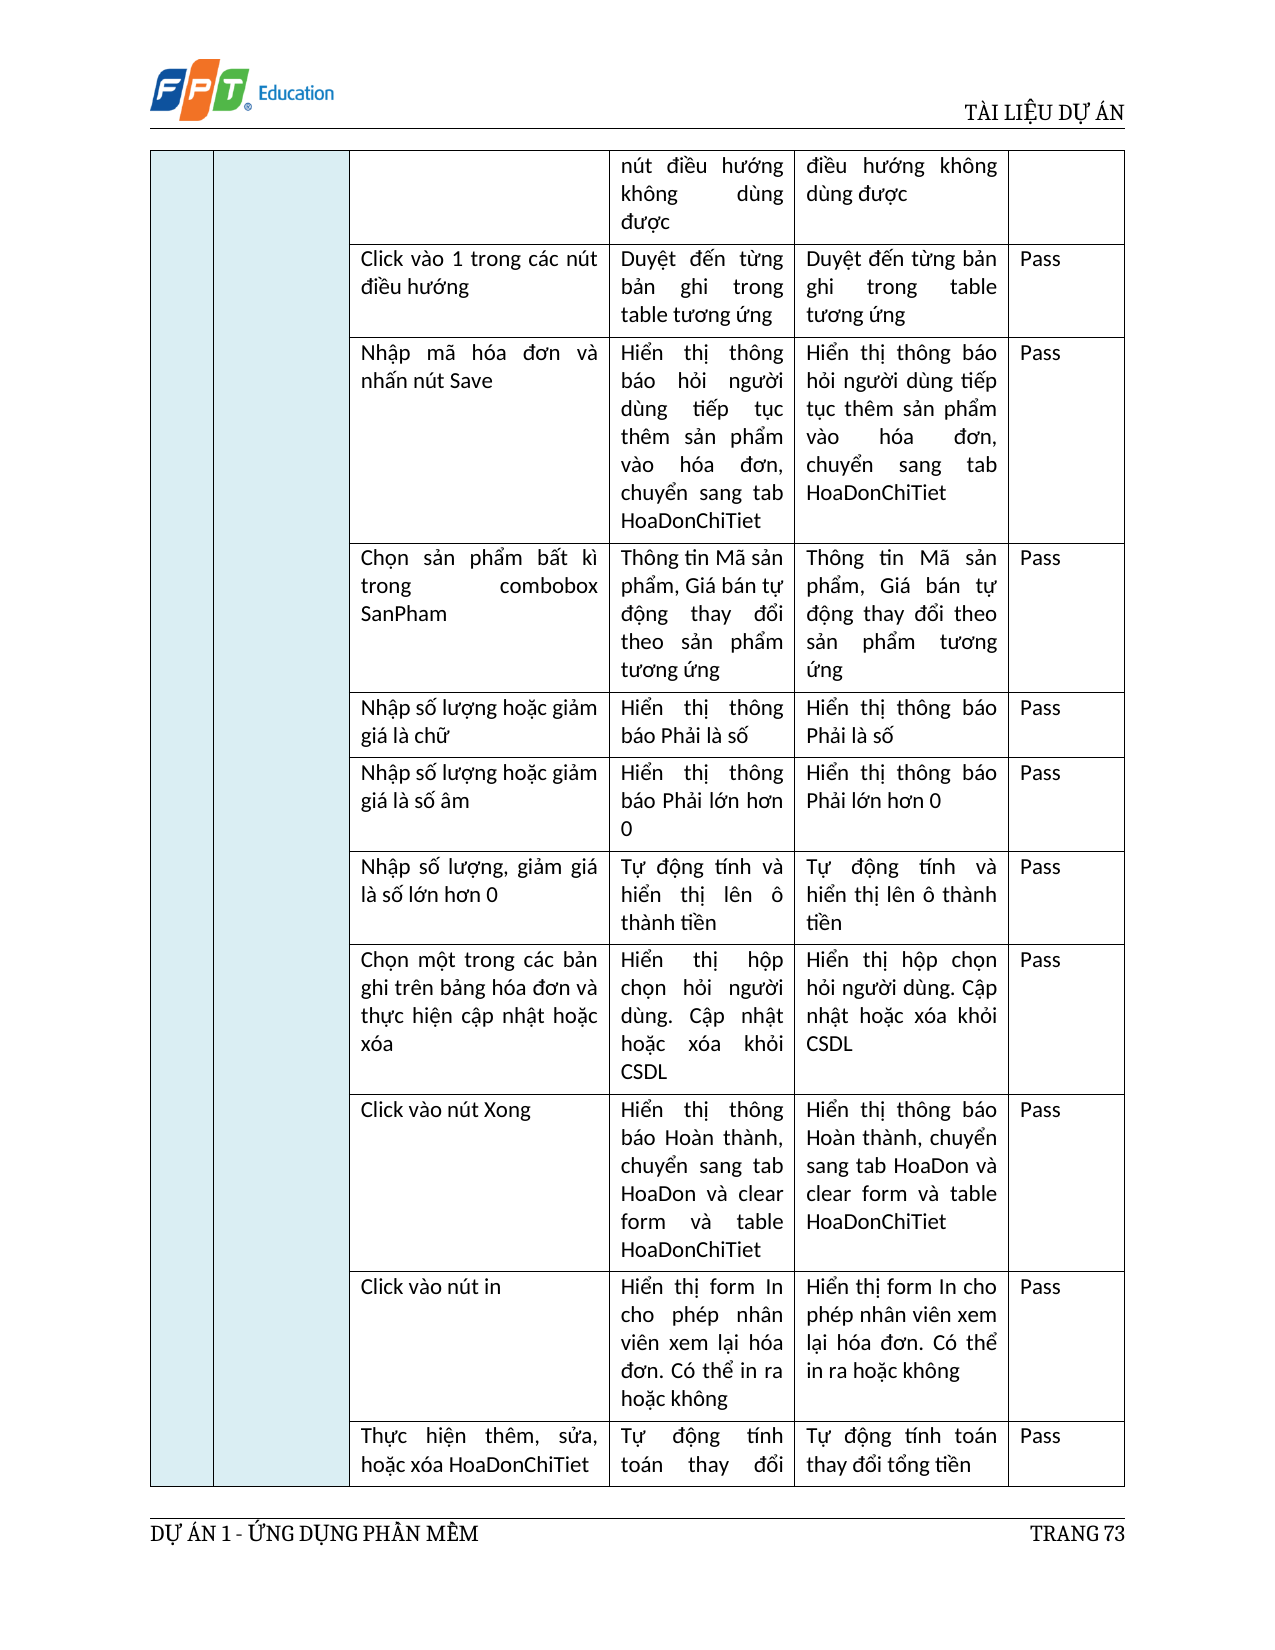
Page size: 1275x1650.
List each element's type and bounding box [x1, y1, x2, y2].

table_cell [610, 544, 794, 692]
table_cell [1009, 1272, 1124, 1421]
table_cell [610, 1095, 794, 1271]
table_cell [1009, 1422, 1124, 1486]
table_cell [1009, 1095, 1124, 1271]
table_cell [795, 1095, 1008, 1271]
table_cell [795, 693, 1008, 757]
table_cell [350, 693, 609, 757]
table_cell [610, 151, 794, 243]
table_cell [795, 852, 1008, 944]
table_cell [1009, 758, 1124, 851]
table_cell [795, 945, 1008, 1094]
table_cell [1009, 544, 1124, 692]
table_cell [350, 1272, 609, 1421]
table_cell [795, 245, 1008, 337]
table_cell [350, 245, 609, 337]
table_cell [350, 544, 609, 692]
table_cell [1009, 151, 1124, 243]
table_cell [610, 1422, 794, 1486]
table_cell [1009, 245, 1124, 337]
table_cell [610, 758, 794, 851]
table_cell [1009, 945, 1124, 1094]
picture [150, 59, 336, 121]
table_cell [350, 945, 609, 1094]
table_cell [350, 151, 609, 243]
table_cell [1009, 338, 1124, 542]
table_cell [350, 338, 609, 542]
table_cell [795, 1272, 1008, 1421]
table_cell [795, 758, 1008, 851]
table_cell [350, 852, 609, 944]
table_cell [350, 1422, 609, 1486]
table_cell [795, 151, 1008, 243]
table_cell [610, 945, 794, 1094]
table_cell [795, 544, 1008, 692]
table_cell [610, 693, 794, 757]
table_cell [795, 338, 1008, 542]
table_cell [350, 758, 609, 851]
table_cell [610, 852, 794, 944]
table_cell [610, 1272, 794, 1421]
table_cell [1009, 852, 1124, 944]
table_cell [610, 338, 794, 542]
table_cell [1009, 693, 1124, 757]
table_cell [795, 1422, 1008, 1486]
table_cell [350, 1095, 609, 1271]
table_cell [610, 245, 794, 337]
